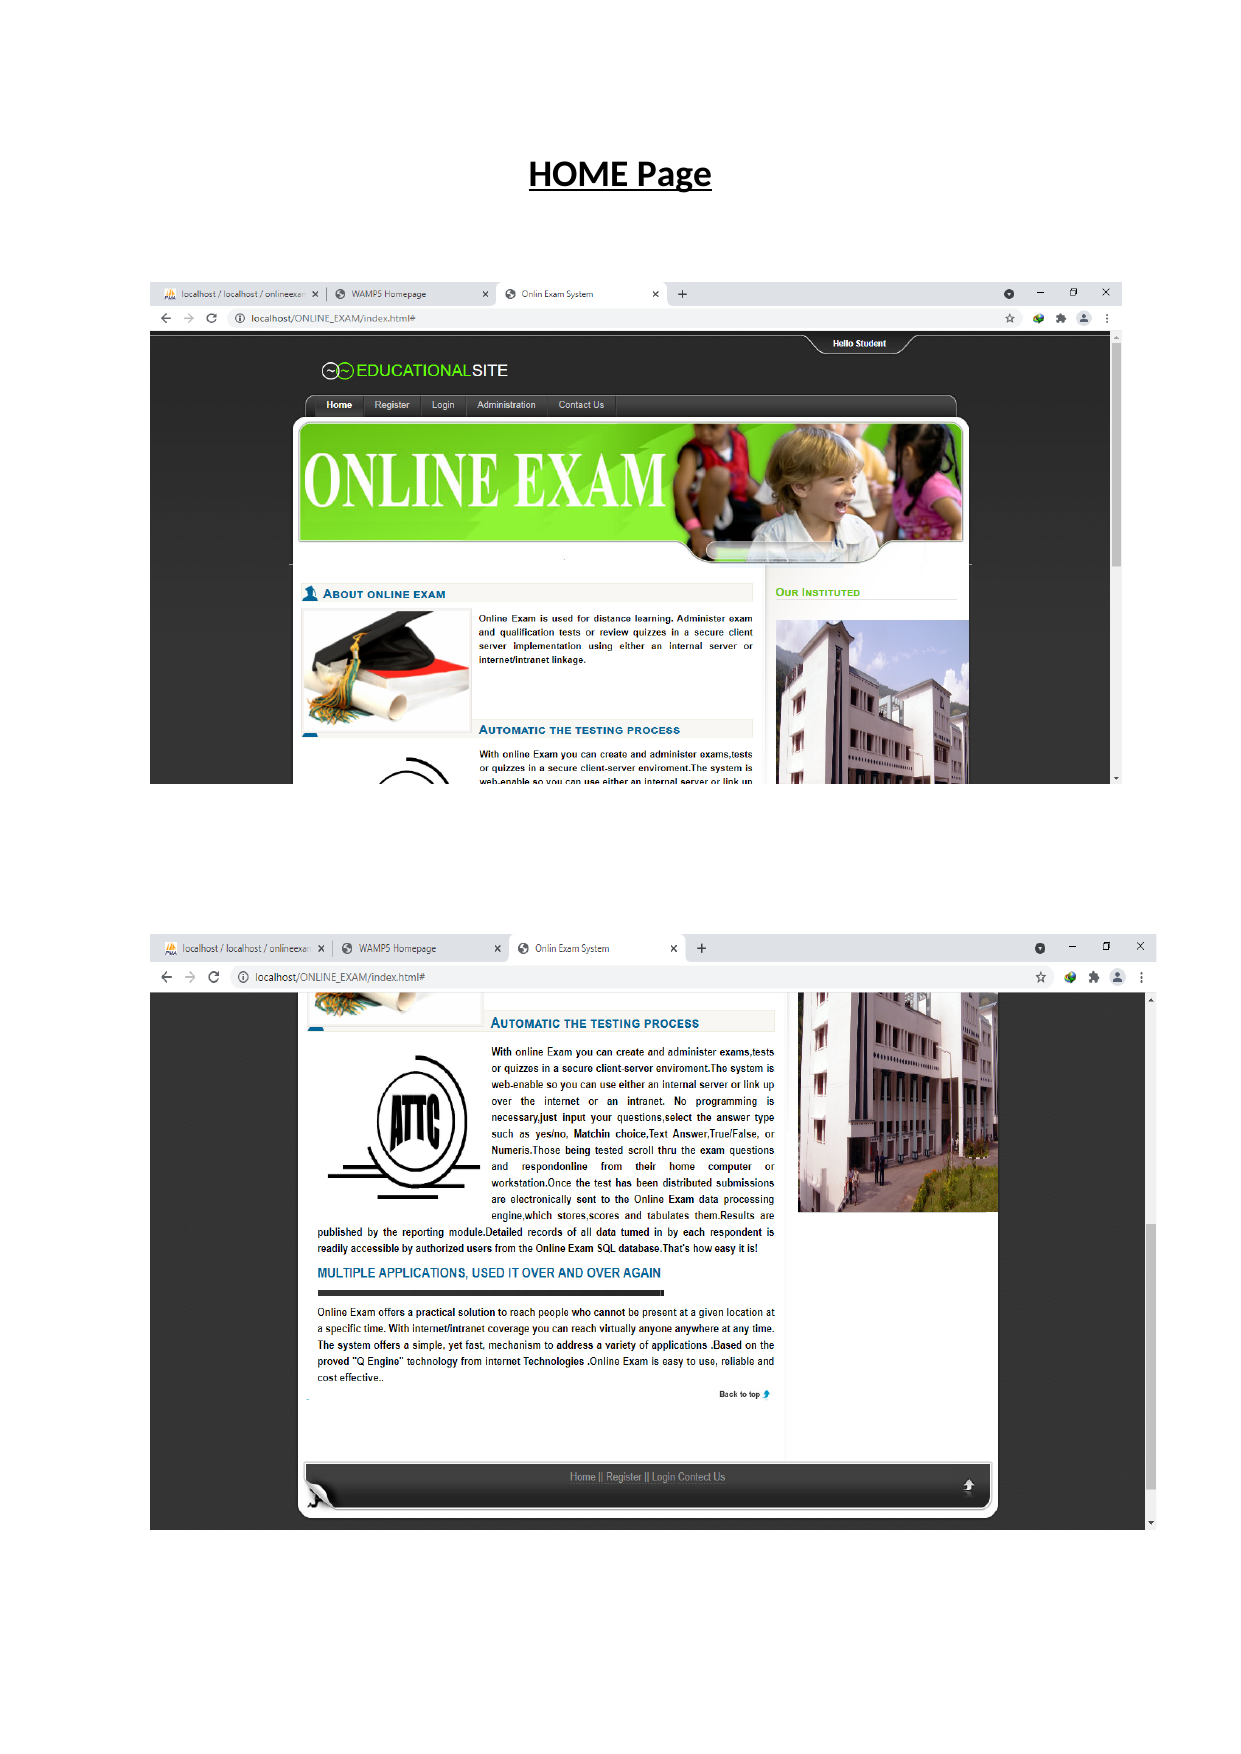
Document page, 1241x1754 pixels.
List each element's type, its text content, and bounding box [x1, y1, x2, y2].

picture [150, 934, 1157, 1530]
picture [150, 282, 1122, 784]
text HOME Page [150, 150, 1090, 196]
